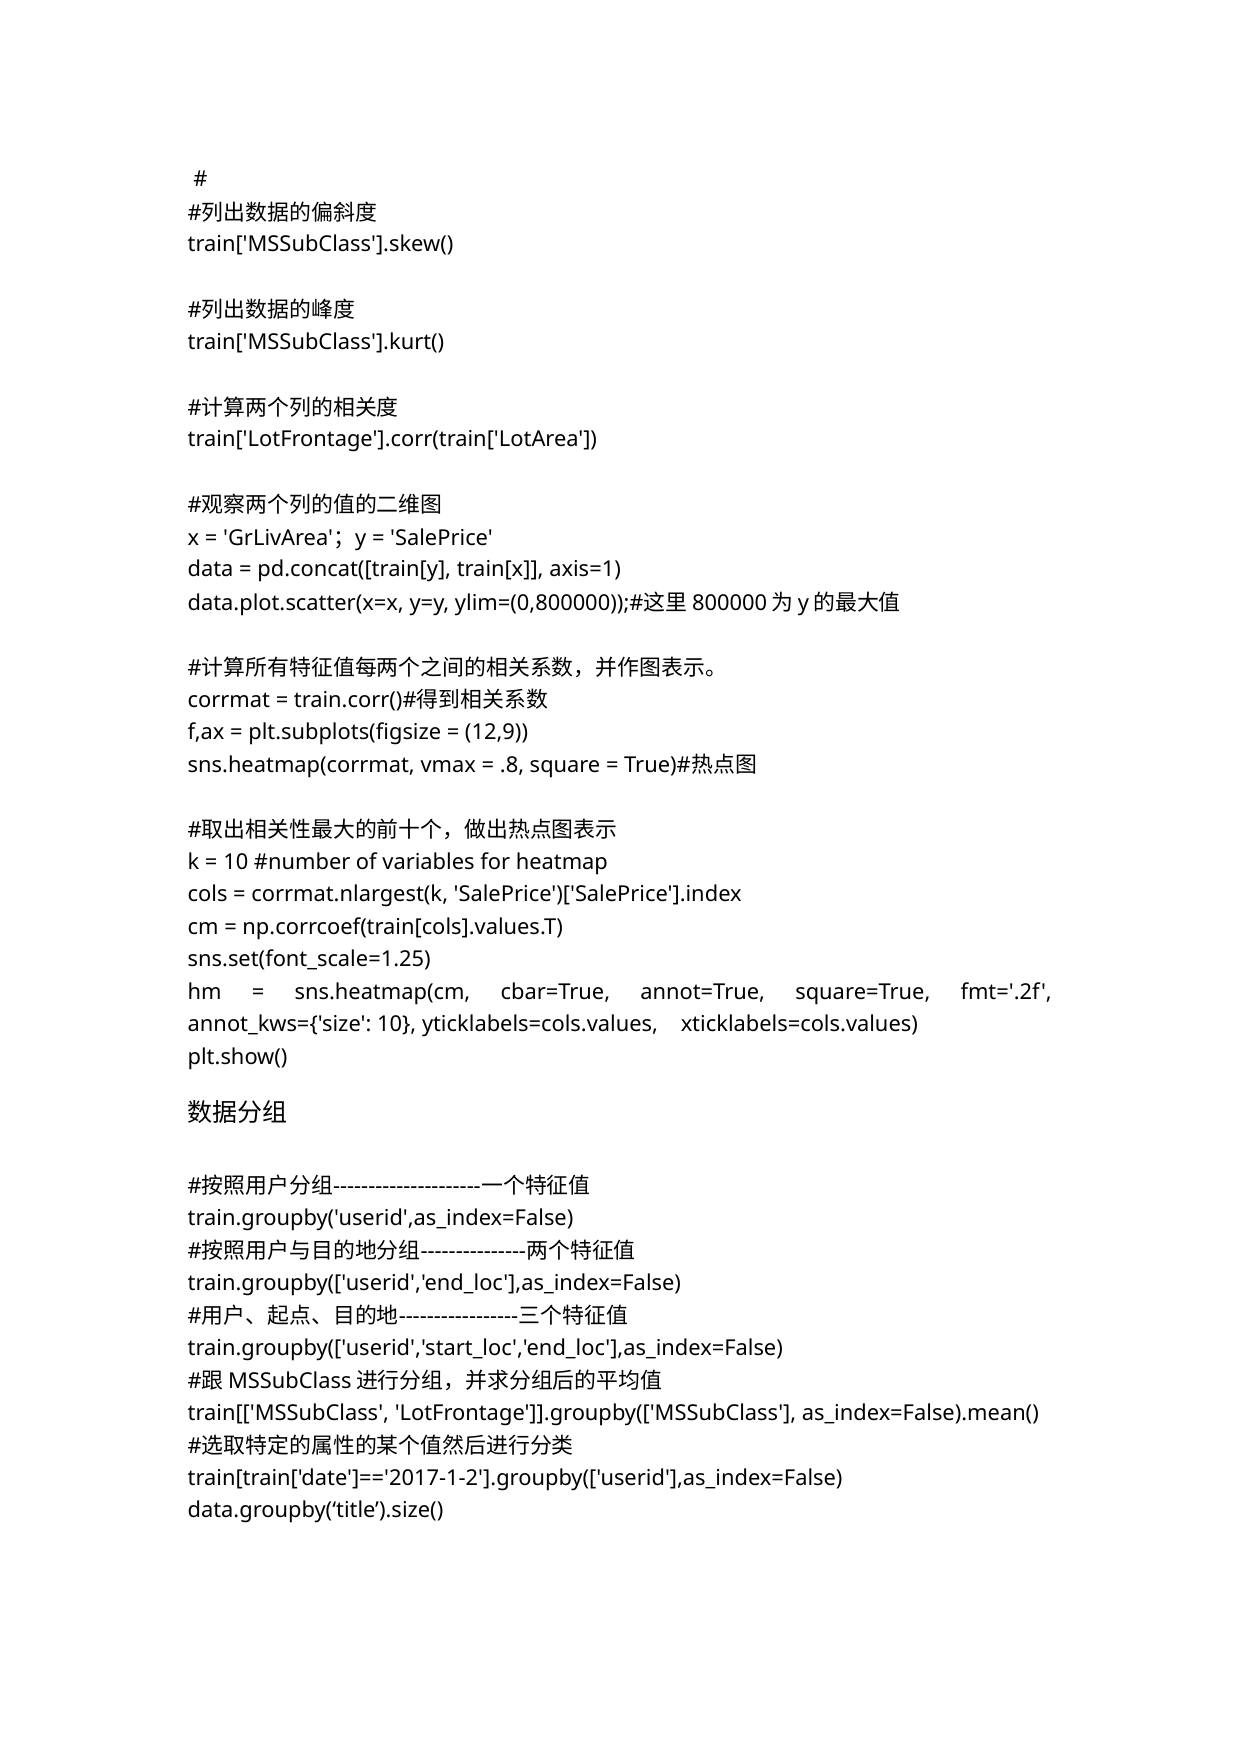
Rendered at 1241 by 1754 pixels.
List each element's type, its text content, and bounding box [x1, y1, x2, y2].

text #选取特定的属性的某个值然后进行分类 [187, 1428, 1053, 1461]
subtitle 数据分组 [187, 1078, 1053, 1143]
text sns.set(font_scale=1.25) [187, 942, 1053, 974]
text data = pd.concat([train[y], train[x]], axis=1) [187, 552, 1053, 584]
text #跟MSSubClass进行分组，并求分组后的平均值 [187, 1363, 1053, 1396]
text #按照用户分组---------------------一个特征值 [187, 1168, 1053, 1201]
text #用户、起点、目的地-----------------三个特征值 [187, 1298, 1053, 1331]
text data.groupby(‘title’).size() [187, 1493, 1053, 1526]
text corrmat = train.corr()#得到相关系数 [187, 682, 1053, 714]
text train[train['date']=='2017-1-2'].groupby(['userid'],as_index=False) [187, 1461, 1053, 1493]
text plt.show() [187, 1039, 1053, 1072]
text train.groupby(['userid','end_loc'],as_index=False) [187, 1266, 1053, 1298]
text #按照用户与目的地分组---------------两个特征值 [187, 1233, 1053, 1266]
text train['MSSubClass'].kurt() [187, 324, 1053, 357]
text #计算所有特征值每两个之间的相关系数，并作图表示。 [187, 649, 1053, 682]
text k = 10 #number of variables for heatmap [187, 844, 1053, 877]
text #列出数据的峰度 [187, 292, 1053, 324]
text #列出数据的偏斜度 [187, 194, 1053, 227]
text train.groupby('userid',as_index=False) [187, 1201, 1053, 1233]
text #取出相关性最大的前十个，做出热点图表示 [187, 812, 1053, 844]
text hm = sns.heatmap(cm, cbar=True, annot=True, square=True, fmt='.2f', annot_kws={'size': 10}, yticklabels=cols.values, xticklabels=cols.values) [187, 974, 1053, 1039]
text f,ax = plt.subplots(figsize = (12,9)) [187, 714, 1053, 747]
text x = 'GrLivArea'；y = 'SalePrice' [187, 519, 1053, 552]
text # [187, 162, 1053, 194]
text data.plot.scatter(x=x, y=y, ylim=(0,800000));#这里800000为y的最大值 [187, 584, 1053, 617]
text train['LotFrontage'].corr(train['LotArea']) [187, 422, 1053, 454]
text train.groupby(['userid','start_loc','end_loc'],as_index=False) [187, 1331, 1053, 1363]
text #计算两个列的相关度 [187, 389, 1053, 422]
text cols = corrmat.nlargest(k, 'SalePrice')['SalePrice'].index [187, 877, 1053, 909]
text #观察两个列的值的二维图 [187, 487, 1053, 519]
text sns.heatmap(corrmat, vmax = .8, square = True)#热点图 [187, 747, 1053, 779]
text train['MSSubClass'].skew() [187, 227, 1053, 259]
text train[['MSSubClass', 'LotFrontage']].groupby(['MSSubClass'], as_index=False).mean() [187, 1396, 1053, 1428]
text cm = np.corrcoef(train[cols].values.T) [187, 909, 1053, 942]
